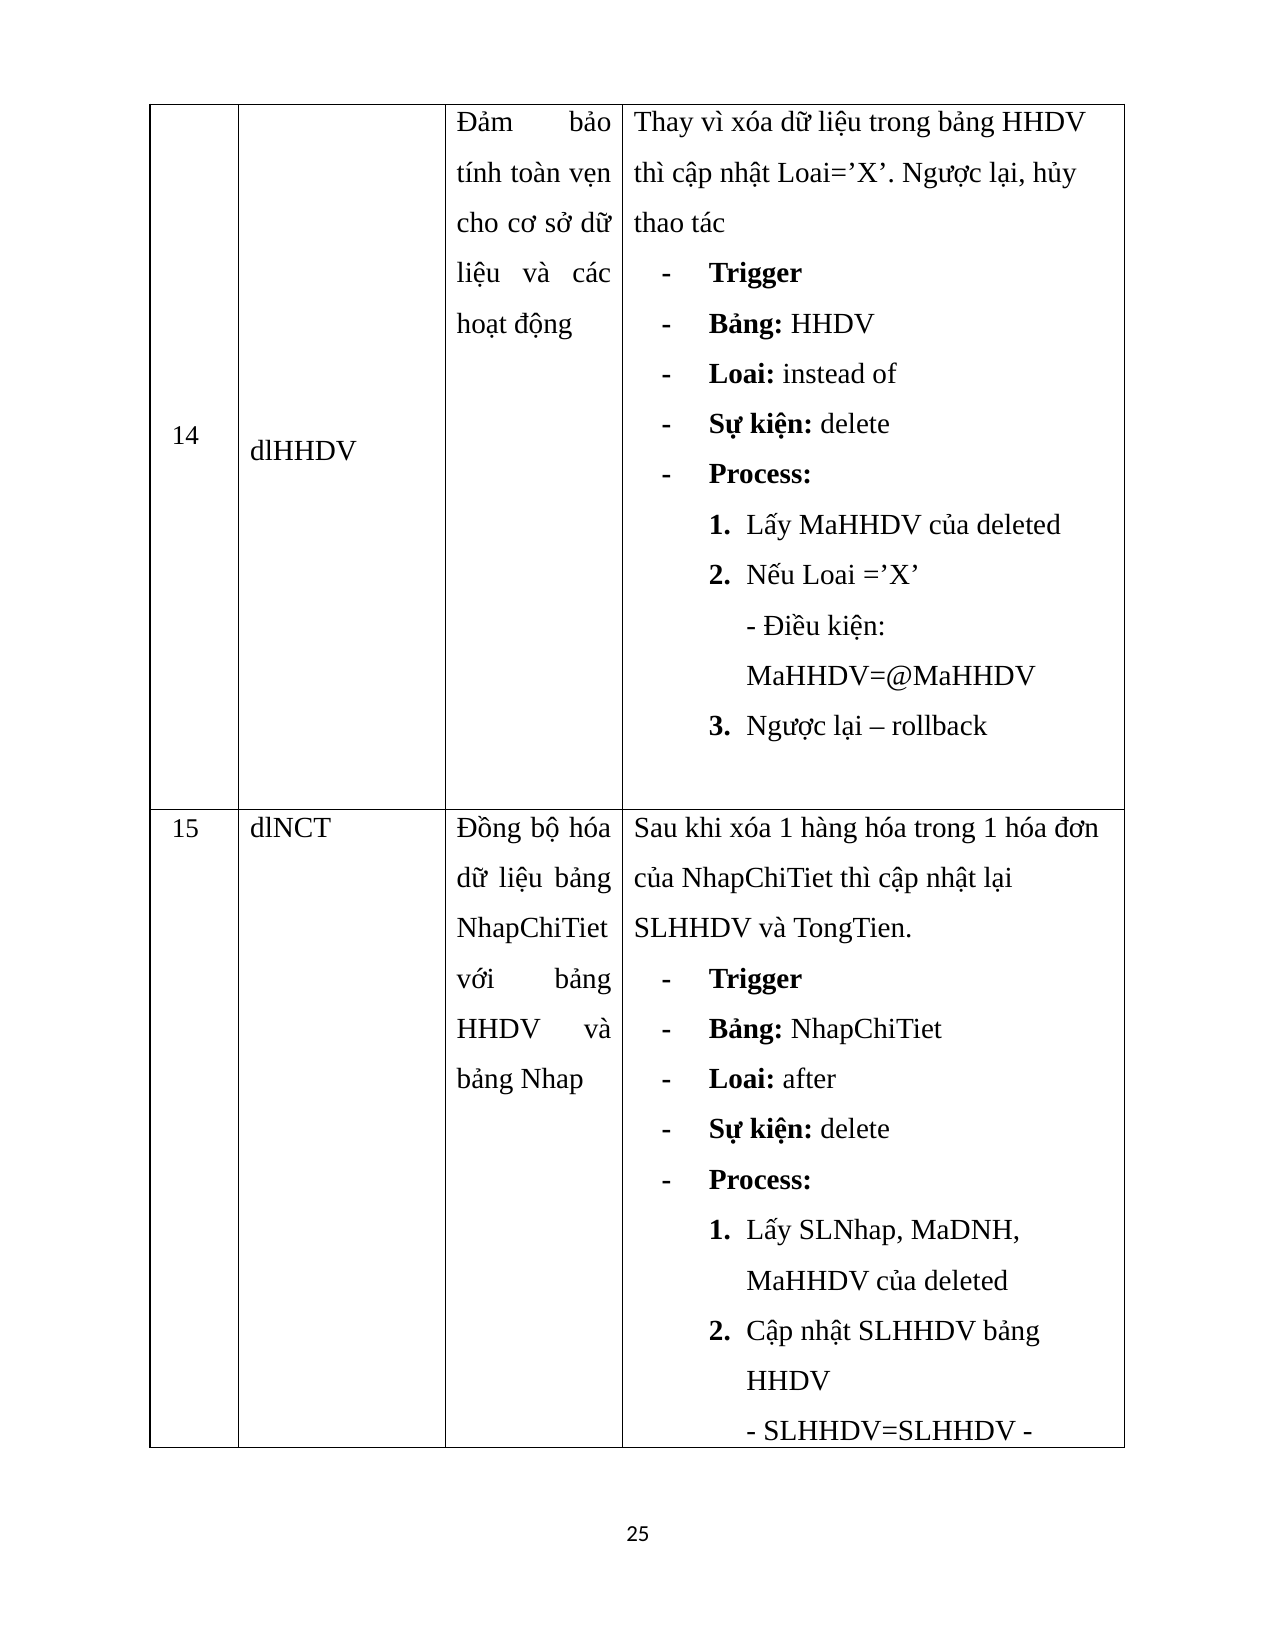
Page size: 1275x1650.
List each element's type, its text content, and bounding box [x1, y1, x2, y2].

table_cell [446, 810, 622, 1447]
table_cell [446, 105, 622, 809]
table_cell dlHHDV [239, 105, 445, 809]
table_cell [151, 810, 238, 1447]
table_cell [623, 810, 1124, 1447]
table_cell dlNCT [239, 810, 445, 1447]
table_cell Thay vì xóa dữ liệu trong bảng HHDV thì cập nhật Loai=’X’. Ngược lại, hủy thao tác Trigger Bảng: HHDV Loai: instead of Sự kiện: delete Process: Lấy MaHHDV của deleted Nếu Loai =’X’ - Điều kiện: MaHHDV=@MaHHDV Ngược lại – rollback [623, 105, 1124, 809]
table_cell [151, 105, 238, 809]
